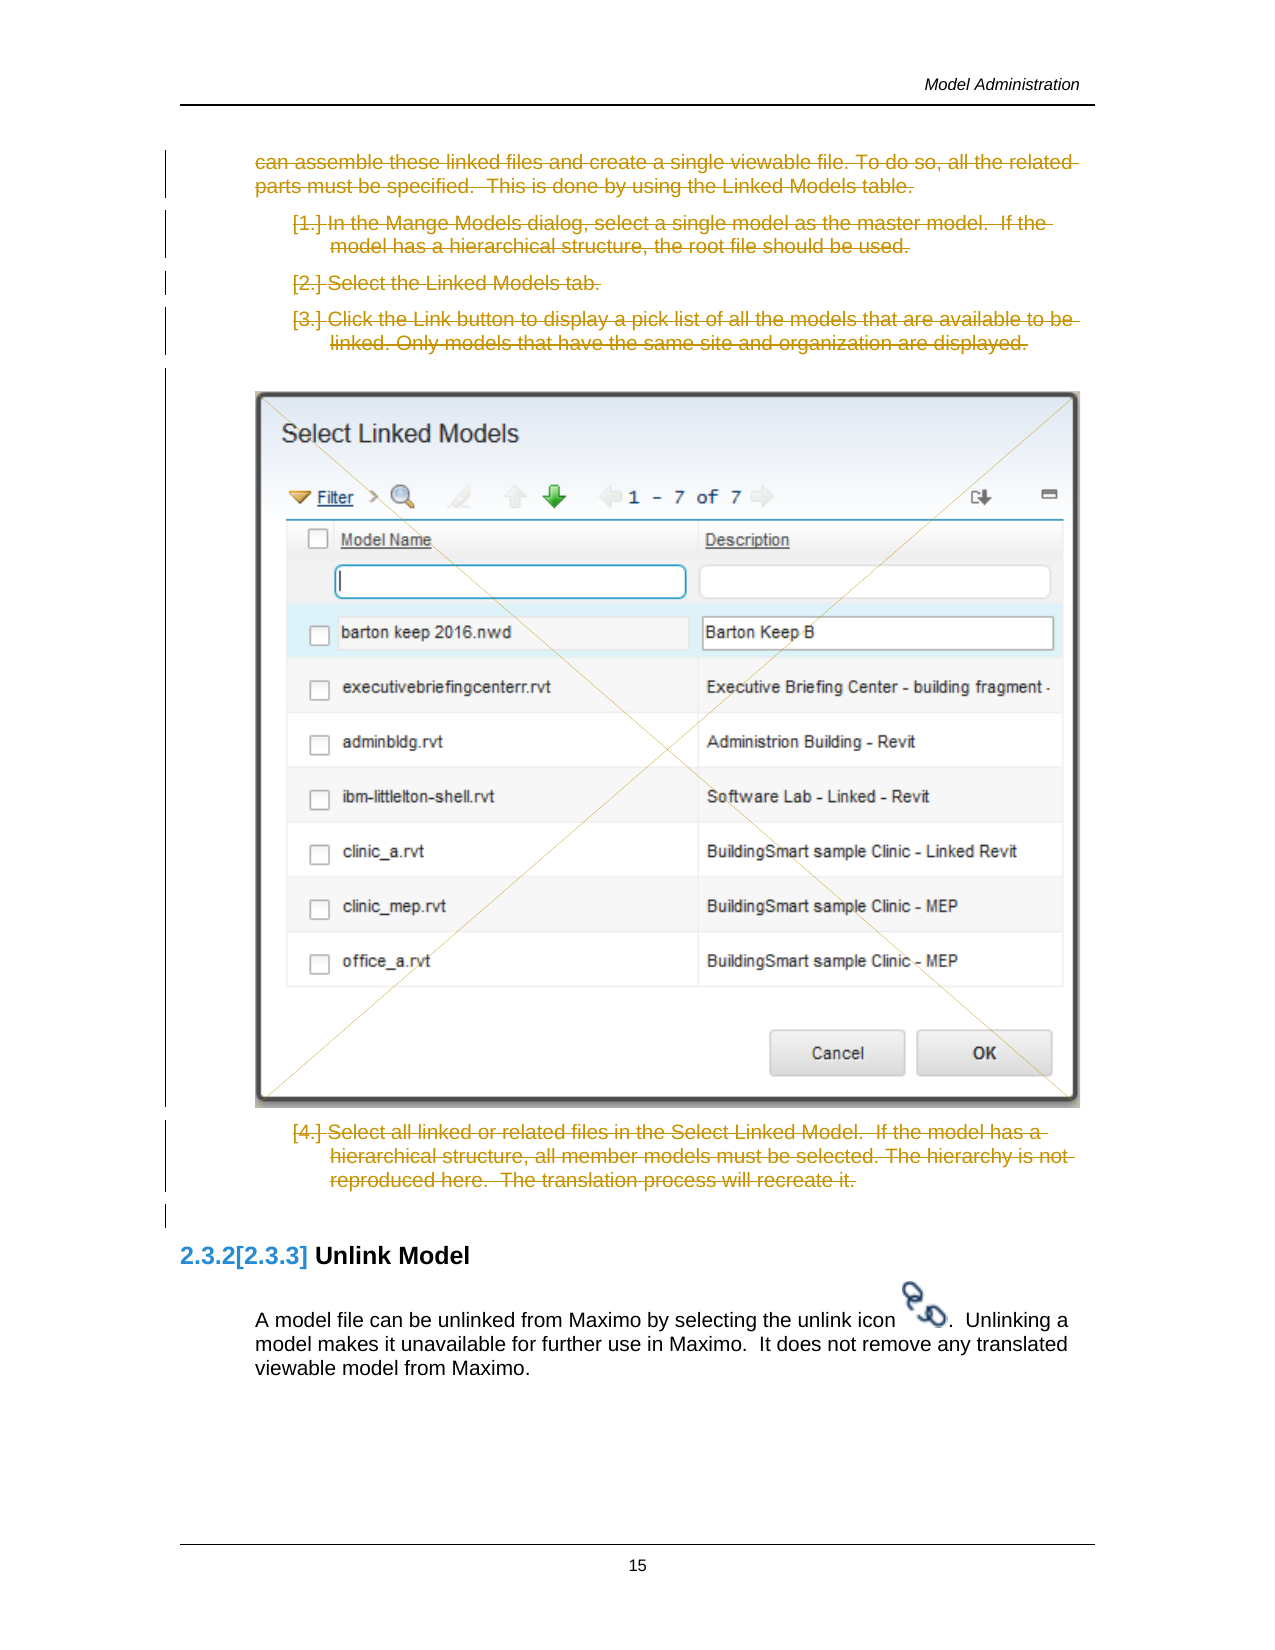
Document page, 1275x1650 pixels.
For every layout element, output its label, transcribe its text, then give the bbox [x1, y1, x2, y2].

subtitle Unlink Model [180, 1241, 1095, 1269]
picture [902, 1281, 948, 1328]
picture [669, 393, 1080, 1106]
picture [256, 751, 1079, 1108]
picture [256, 391, 1079, 748]
text A model file can be unlinked from Maximo by selecting the unlink icon . Unlinking a model makes it unavailable for further use in Maximo. It does not remove any translated viewable model from Maximo. [255, 1282, 1095, 1380]
picture [255, 393, 666, 1106]
